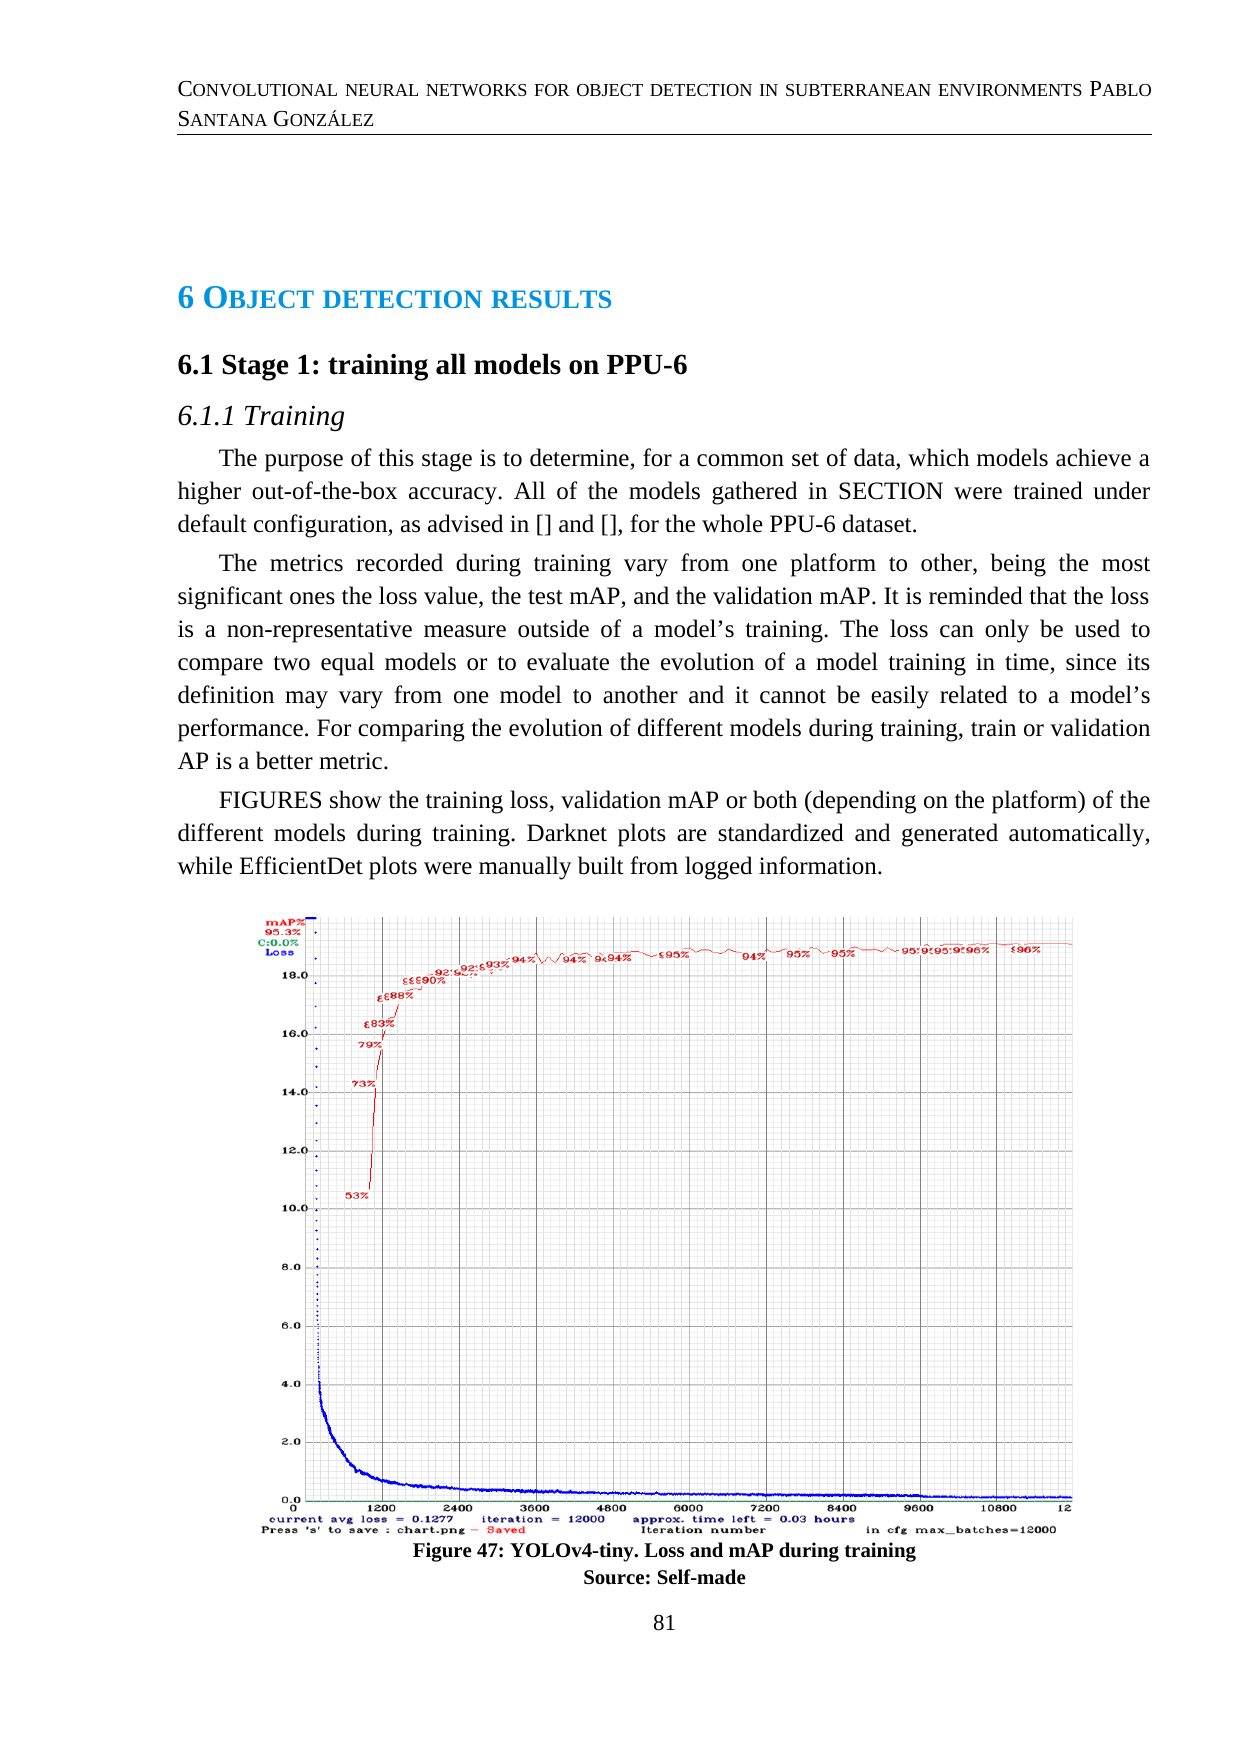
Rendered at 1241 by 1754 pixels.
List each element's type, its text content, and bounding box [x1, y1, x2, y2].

picture [256, 917, 1073, 1538]
subtitle Object detection results [177, 278, 1152, 316]
text FIGURES show the training loss, validation mAP or both (depending on the platform) of the different models during training. Darknet plots are standardized and generated automatically, while EfficientDet plots were manually built from logged information. [177, 785, 1152, 880]
text The purpose of this stage is to determine, for a common set of data, which models achieve a higher out-of-the-box accuracy. All of the models gathered in SECTION were trained under default configuration, as advised in [] and [], for the whole PPU-6 dataset. [177, 443, 1152, 537]
text The metrics recorded during training vary from one platform to other, being the most significant ones the loss value, the test mAP, and the validation mAP. It is reminded that the loss is a non-representative measure outside of a model’s training. The loss can only be used to compare two equal models or to evaluate the evolution of a model training in time, since its definition may vary from one model to another and it cannot be easily related to a model’s performance. For comparing the evolution of different models during training, train or validation AP is a better metric. [177, 548, 1152, 775]
text Source: Self-made [177, 1565, 1152, 1589]
subtitle Stage 1: training all models on PPU-6 [177, 347, 1152, 380]
subtitle Training [177, 398, 1152, 431]
